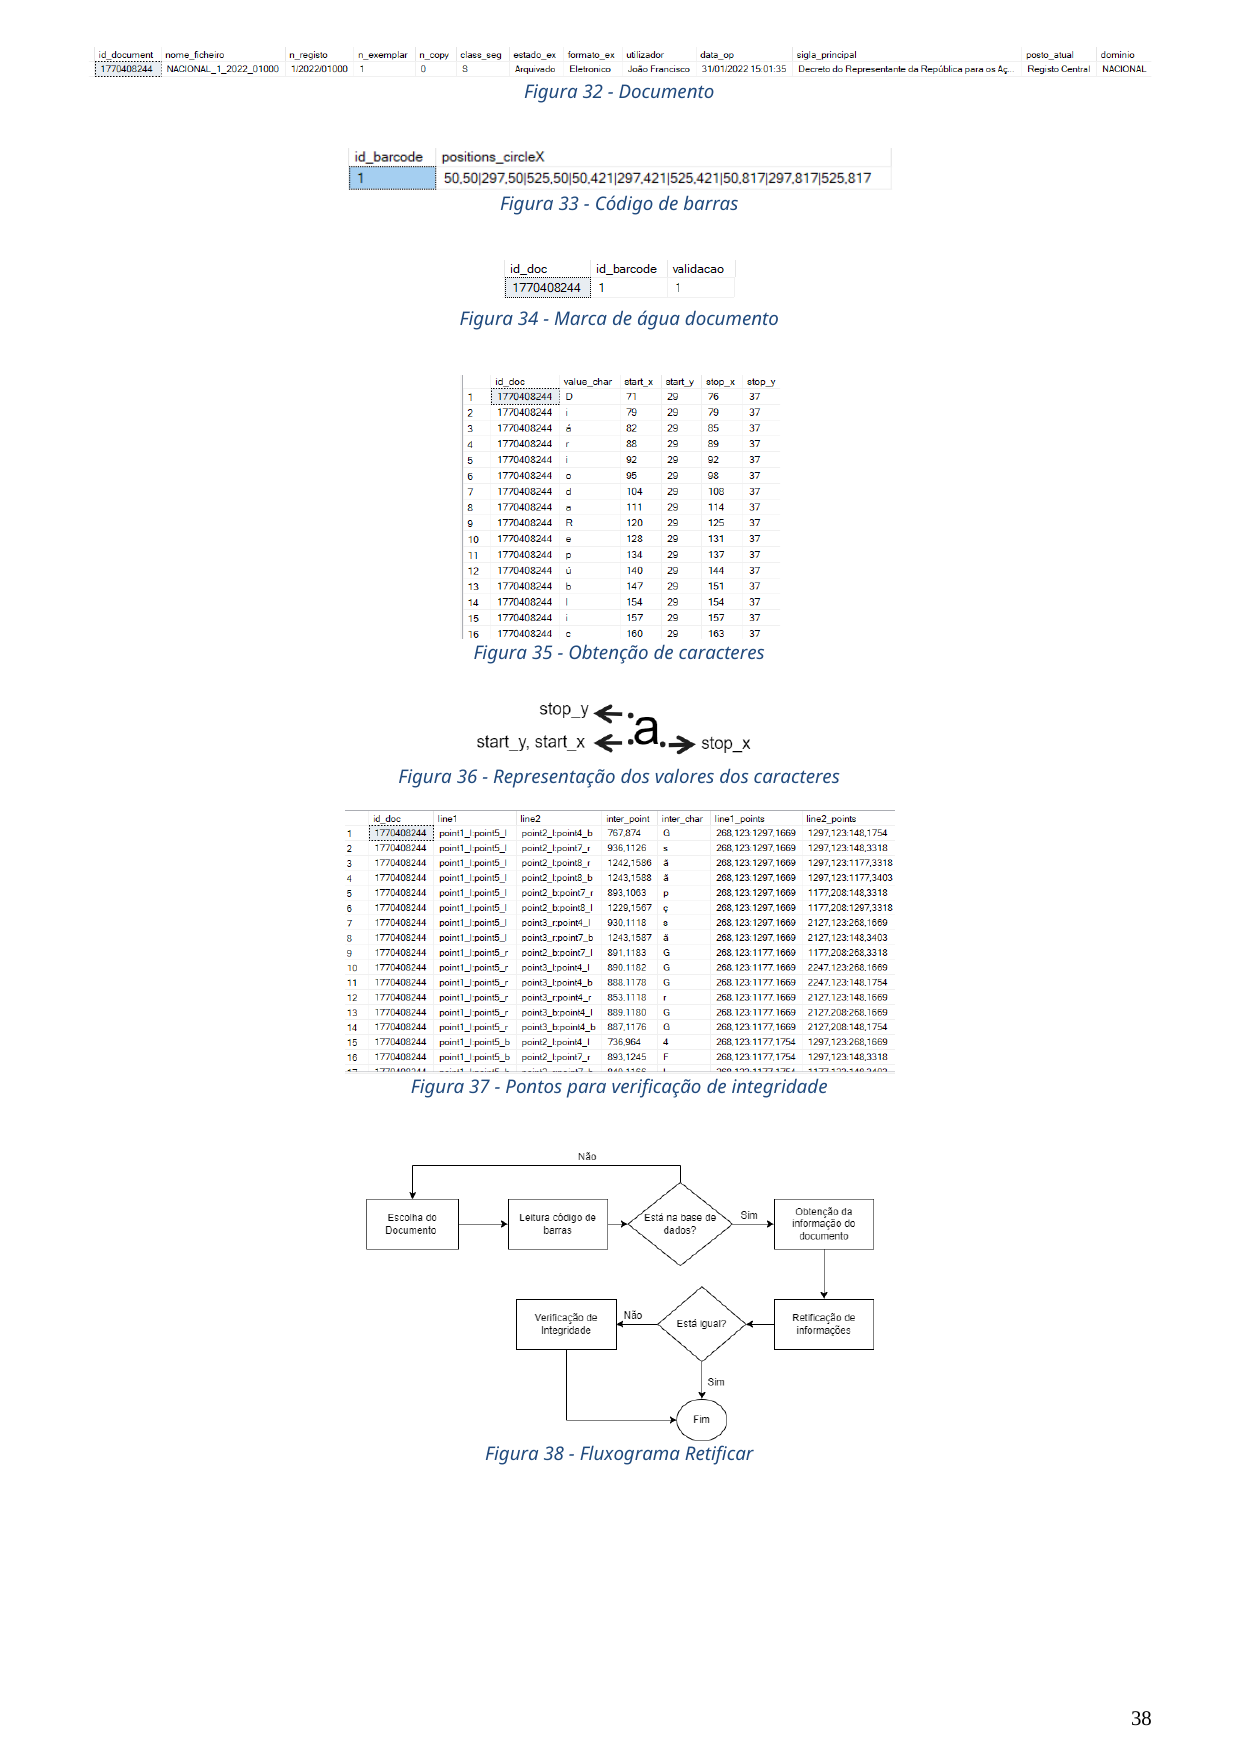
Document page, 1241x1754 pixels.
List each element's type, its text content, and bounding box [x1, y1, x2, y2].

text Figura 32 - Documento [89, 78, 1152, 103]
picture [502, 260, 738, 305]
text Figura 36 - Representação dos valores dos caracteres [89, 764, 1152, 789]
picture [464, 685, 776, 764]
text Figura 35 - Obtenção de caracteres [89, 639, 1152, 664]
text Figura 37 - Pontos para verificação de integridade [89, 1074, 1152, 1099]
text Figura 33 - Código de barras [89, 190, 1152, 216]
picture [366, 1144, 874, 1441]
picture [88, 47, 1152, 78]
picture [348, 148, 893, 191]
text Figura 34 - Marca de água documento [89, 305, 1152, 330]
text Figura 38 - Fluxograma Retificar [89, 1440, 1152, 1466]
picture [460, 375, 780, 639]
picture [345, 810, 895, 1074]
